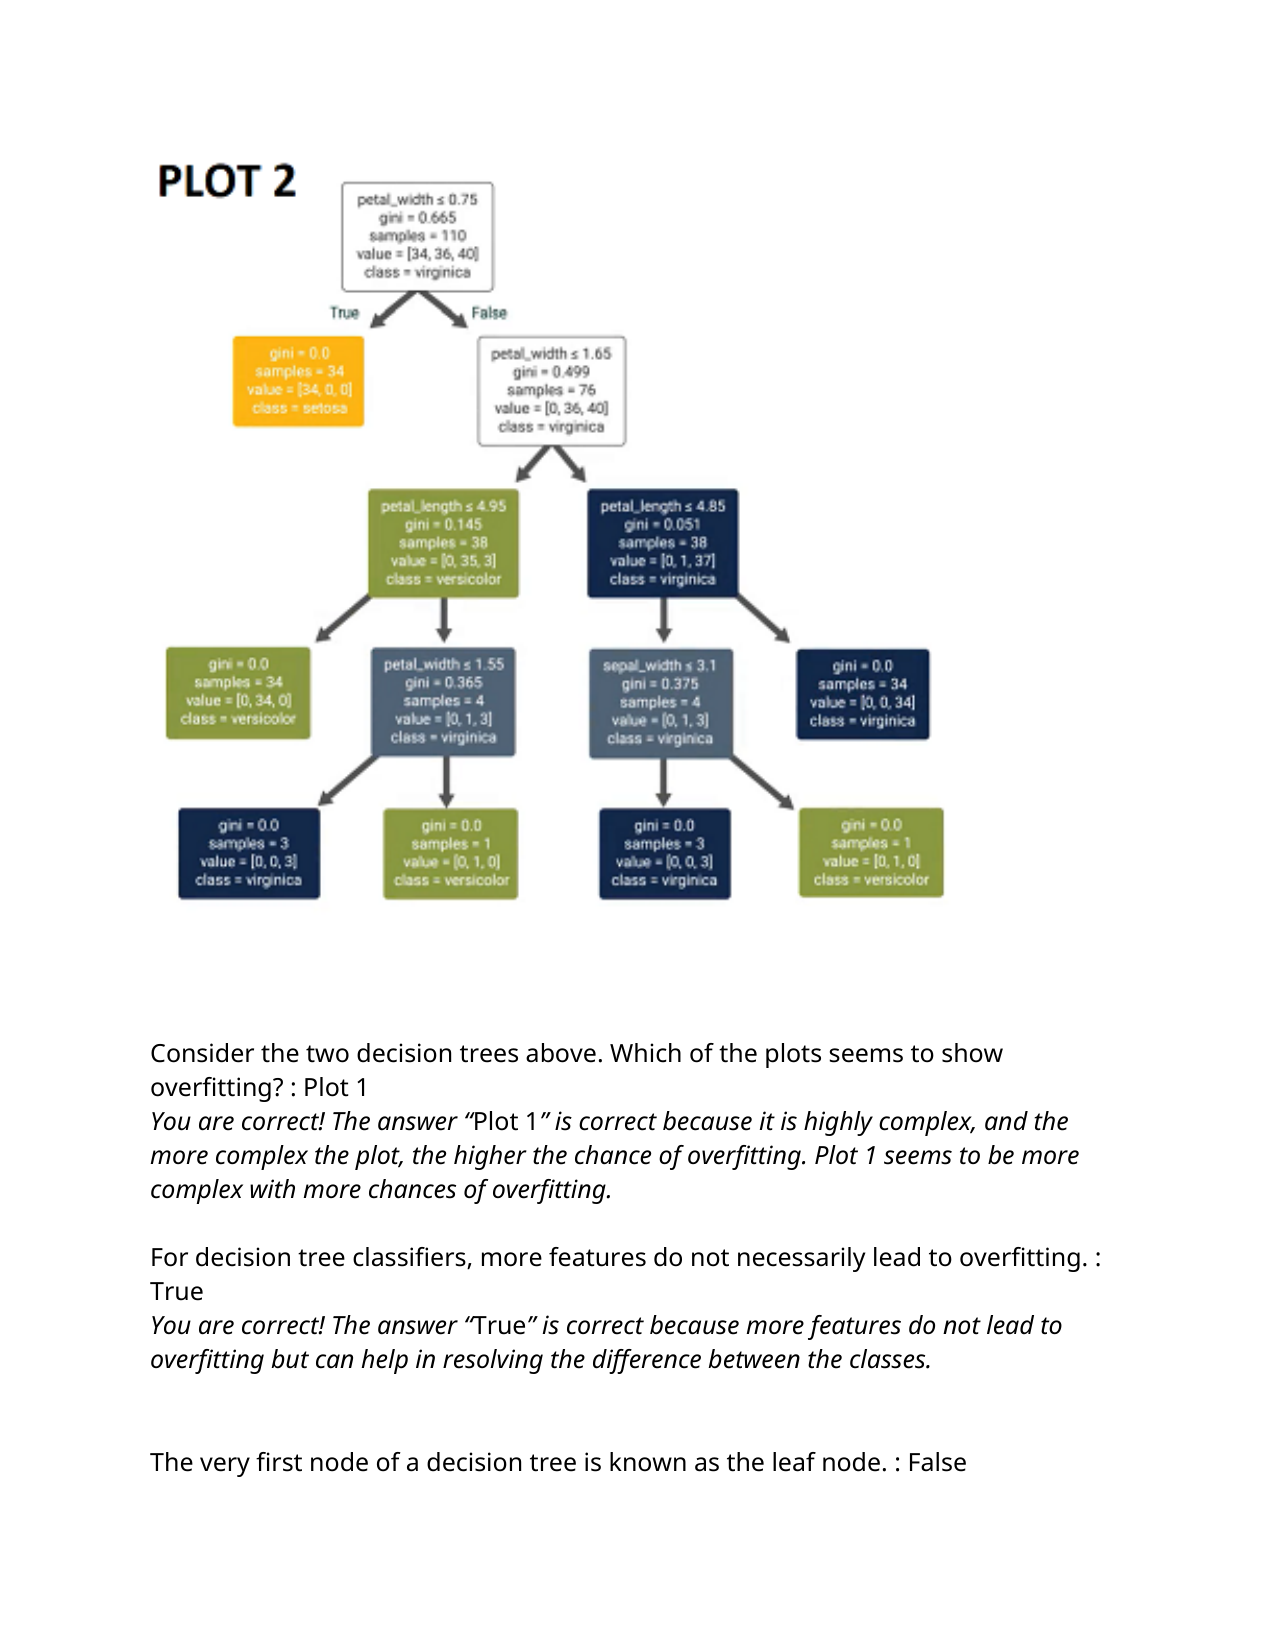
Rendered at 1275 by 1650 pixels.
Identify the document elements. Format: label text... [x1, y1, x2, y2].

text You are correct! The answer “Plot 1” is correct because it is highly complex, and the more complex the plot, the higher the chance of overfitting. Plot 1 seems to be more complex with more chances of overfitting. [150, 1103, 1125, 1206]
picture [150, 150, 988, 1036]
text Consider the two decision trees above. Which of the plots seems to show overfitting? : Plot 1 [150, 1035, 1125, 1103]
text For decision tree classifiers, more features do not necessarily lead to overfitting. : True [150, 1240, 1125, 1308]
text The very first node of a decision tree is known as the leaf node. : False [150, 1444, 1125, 1478]
text You are correct! The answer “True” is correct because more features do not lead to overfitting but can help in resolving the difference between the classes. [150, 1308, 1125, 1376]
